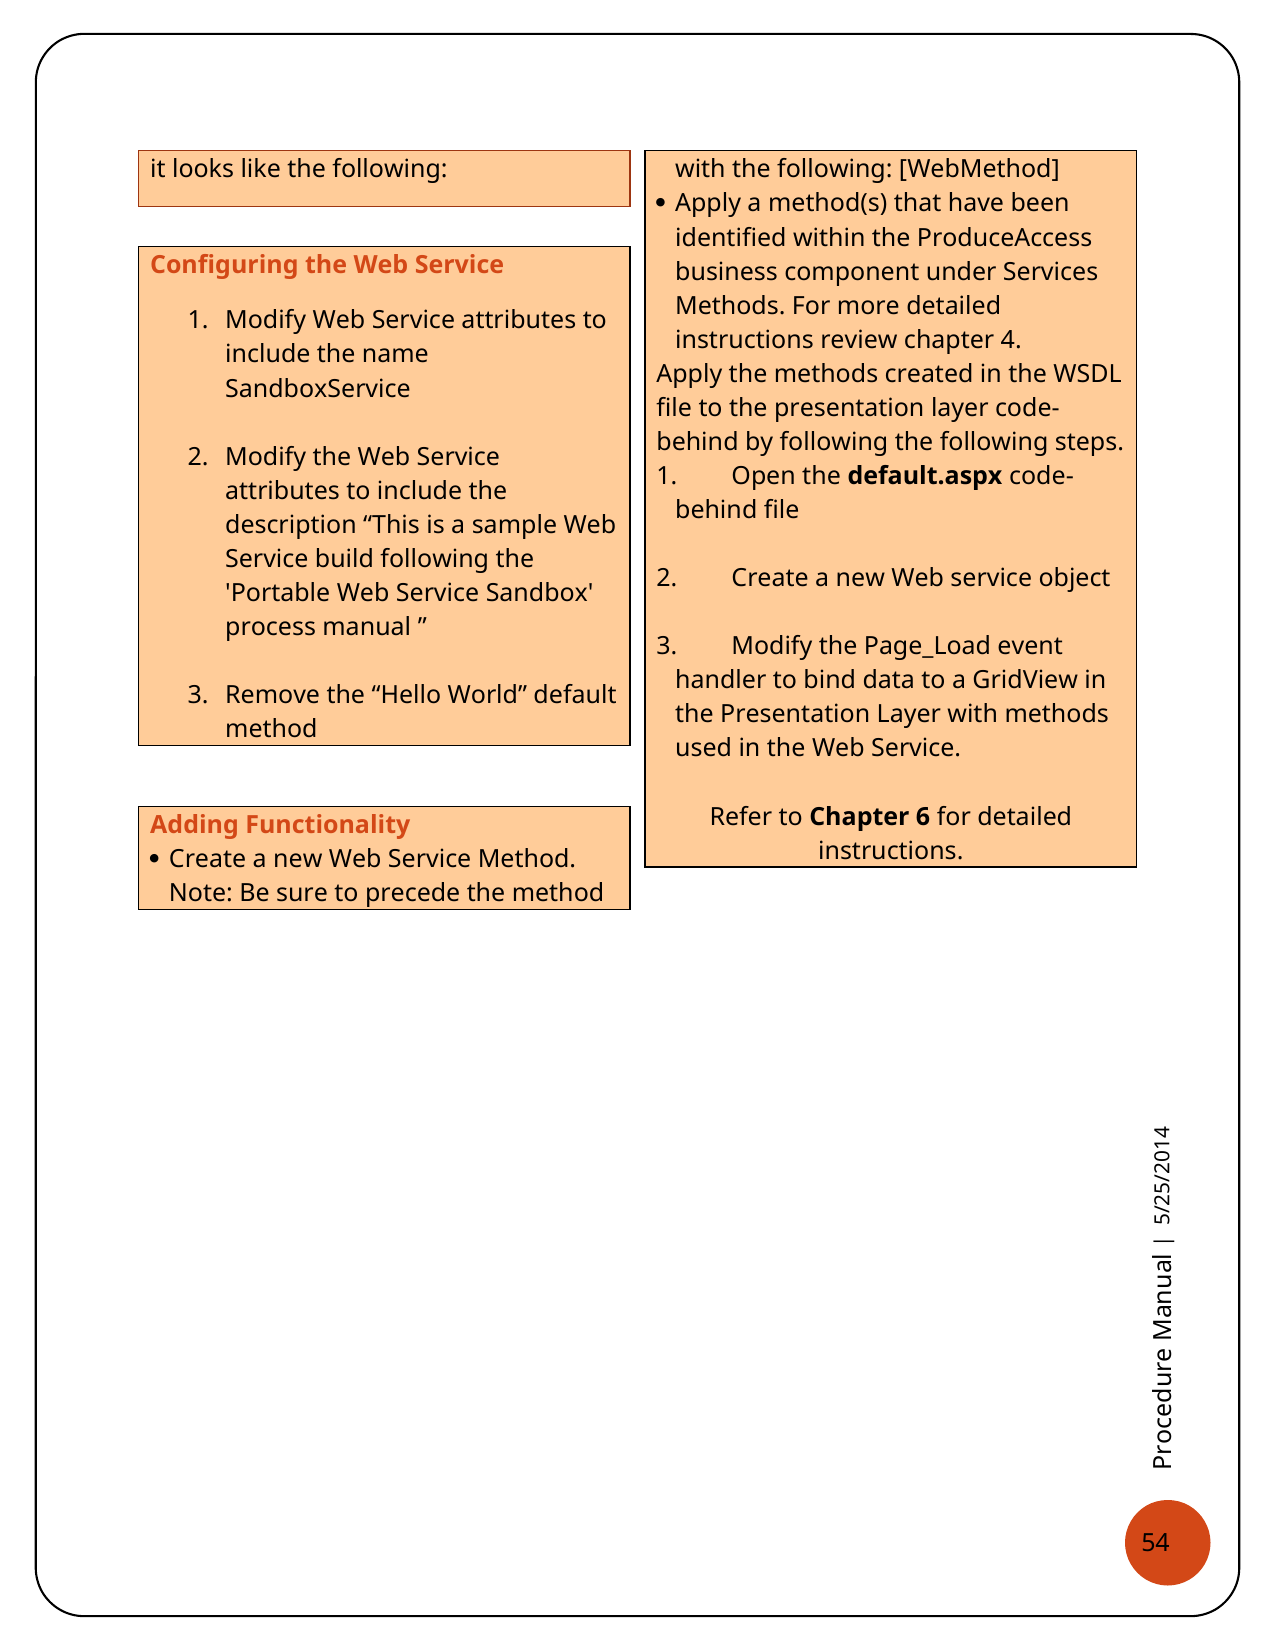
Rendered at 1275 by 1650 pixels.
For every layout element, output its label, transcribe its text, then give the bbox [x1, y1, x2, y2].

table_header Adding Functionality Create a new Web Service Method. Note: Be sure to precede the method with the following: [WebMethod] Apply a method(s) that have been identified within the ProduceAccess business component under Services Methods. For more detailed instructions review chapter 4. Apply the methods created in the WSDL file to the presentation layer code-behind by following the following steps. Open the default.aspx code-behind file Create a new Web service object Modify the Page_Load event handler to bind data to a GridView in the Presentation Layer with methods used in the Web Service. Refer to Chapter 6 for detailed instructions. [646, 151, 1136, 866]
table_header Adding Functionality Create a new Web Service Method. Note: Be sure to precede the method with the following: [WebMethod] Apply a method(s) that have been identified within the ProduceAccess business component under Services Methods. For more detailed instructions review chapter 4. Apply the methods created in the WSDL file to the presentation layer code-behind by following the following steps. Open the default.aspx code-behind file Create a new Web service object Modify the Page_Load event handler to bind data to a GridView in the Presentation Layer with methods used in the Web Service. Refer to Chapter 6 for detailed instructions. [139, 807, 629, 909]
table_header Configuring the Web Service Modify Web Service attributes to include the name SandboxService Modify the Web Service attributes to include the description “This is a sample Web Service build following the 'Portable Web Service Sandbox' process manual ” Remove the “Hello World” default method [139, 247, 629, 745]
